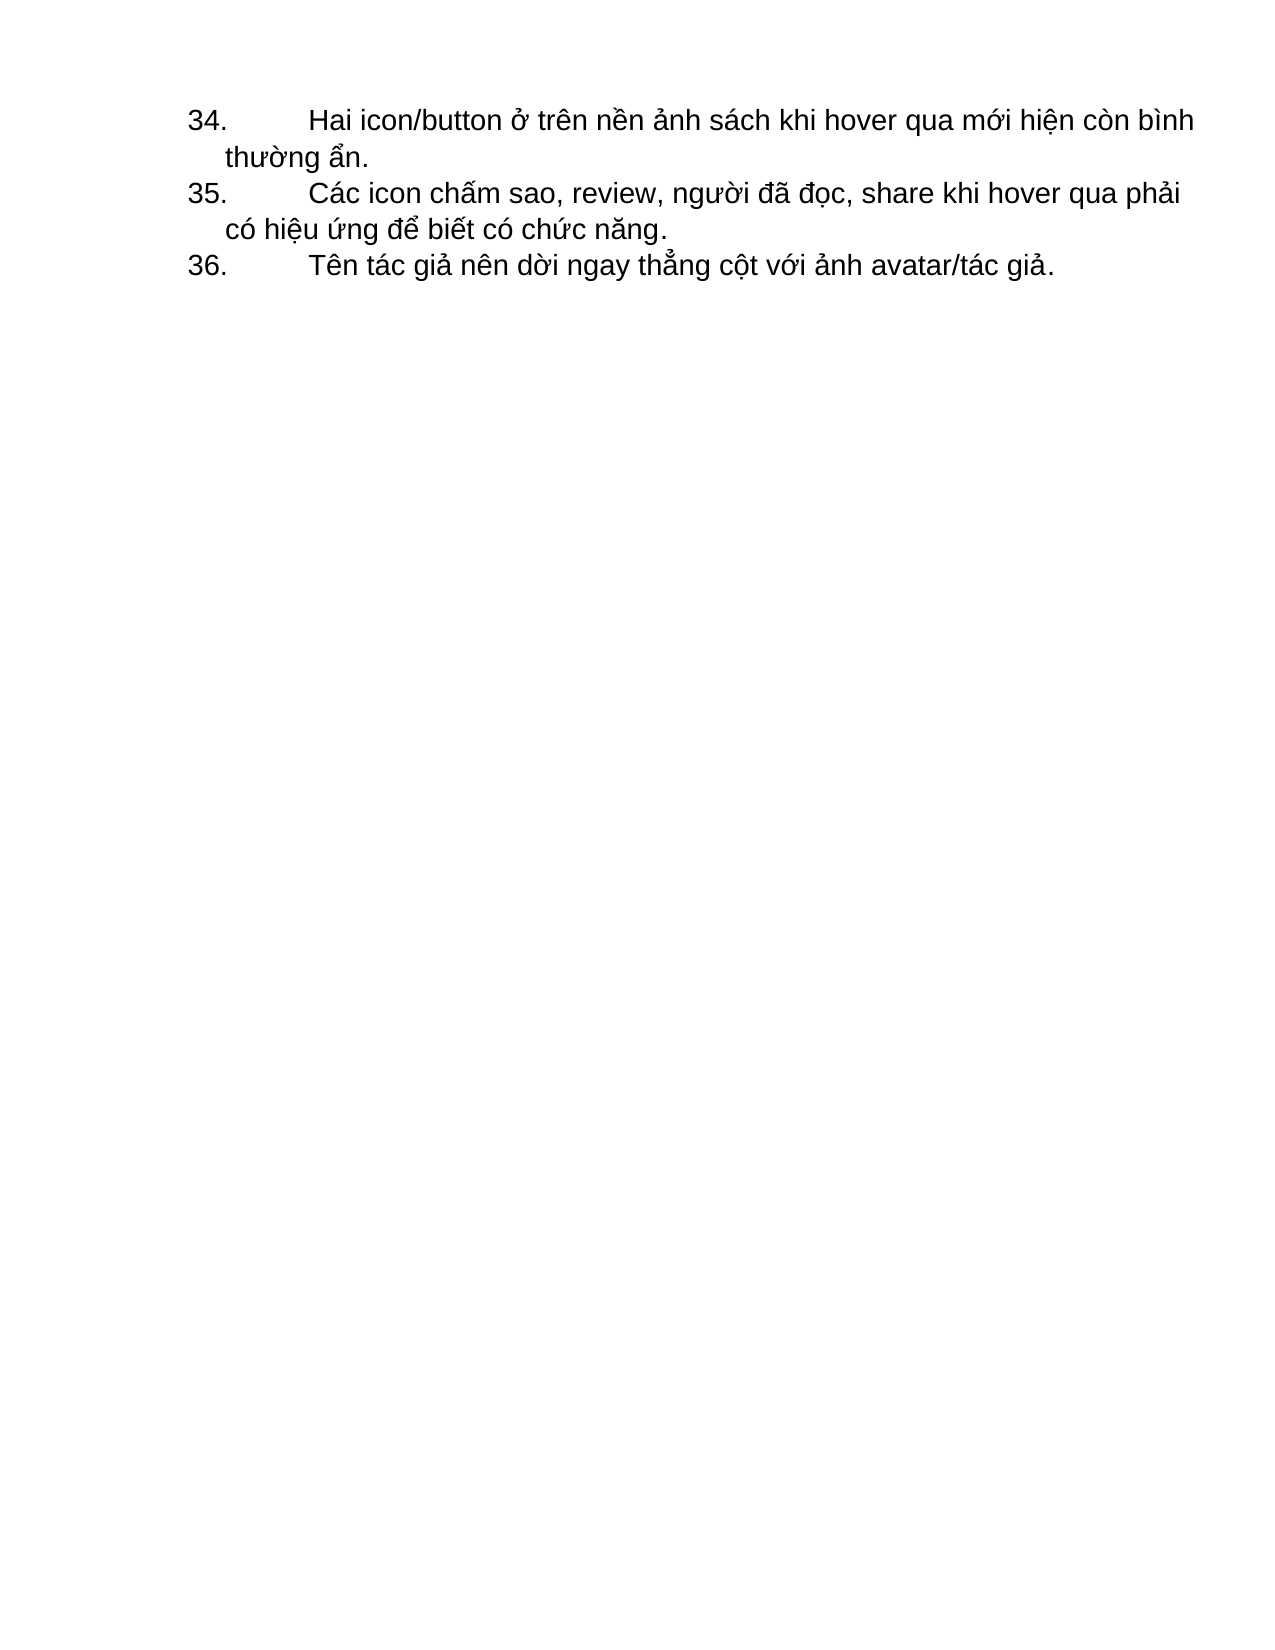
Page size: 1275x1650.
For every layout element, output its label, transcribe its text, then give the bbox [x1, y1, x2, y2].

list Tên tác giả nên dời ngay thẳng cột với ảnh avatar/tác giả. [187, 248, 1196, 282]
list Hai icon/button ở trên nền ảnh sách khi hover qua mới hiện còn bình thường ẩn. [187, 103, 1196, 173]
list Các icon chấm sao, review, người đã đọc, share khi hover qua phải có hiệu ứng để biết có chức năng. [187, 176, 1196, 245]
